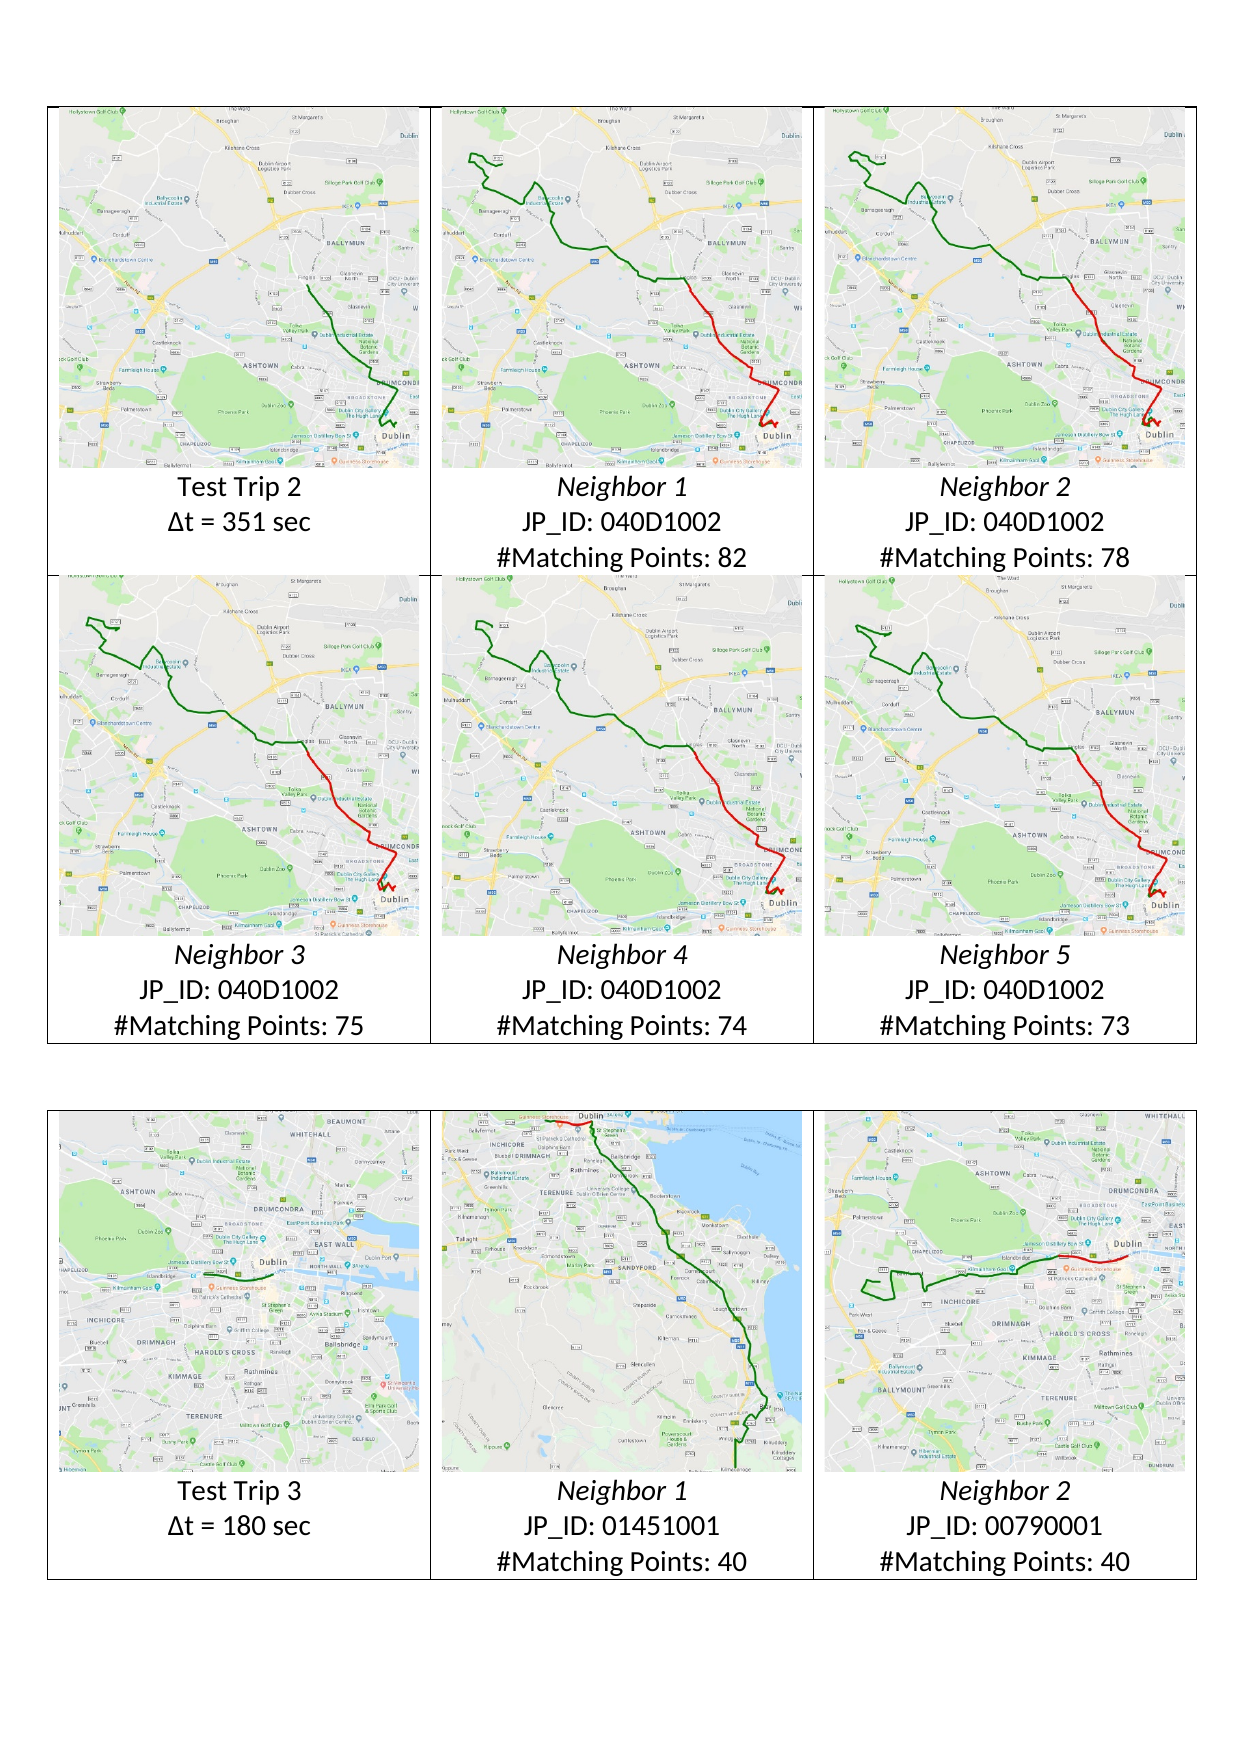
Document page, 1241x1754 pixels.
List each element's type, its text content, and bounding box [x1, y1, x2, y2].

picture [824, 107, 1185, 468]
table_cell Neighbor 4 JP_ID: 040D1002 #Matching Points: 74 [431, 576, 813, 1043]
table_header Neighbor 2 JP_ID: 00790001 #Matching Points: 40 [814, 1111, 1196, 1578]
picture [59, 575, 420, 936]
table_header Neighbor 1 JP_ID: 040D1002 #Matching Points: 82 [431, 108, 813, 574]
picture [441, 107, 802, 468]
table_header Test Trip 2 Δt = 351 sec [48, 108, 430, 574]
table_cell Neighbor 3 JP_ID: 040D1002 #Matching Points: 75 [48, 576, 430, 1043]
picture [824, 1111, 1185, 1472]
table_header Neighbor 2 JP_ID: 040D1002 #Matching Points: 78 [814, 108, 1196, 574]
picture [824, 575, 1185, 936]
picture [59, 107, 420, 468]
table_header Neighbor 1 JP_ID: 01451001 #Matching Points: 40 [431, 1111, 813, 1578]
picture [441, 575, 802, 936]
picture [59, 1111, 420, 1472]
table_header Test Trip 3 Δt = 180 sec [48, 1111, 430, 1578]
picture [441, 1111, 802, 1472]
table_cell Neighbor 5 JP_ID: 040D1002 #Matching Points: 73 [814, 576, 1196, 1043]
